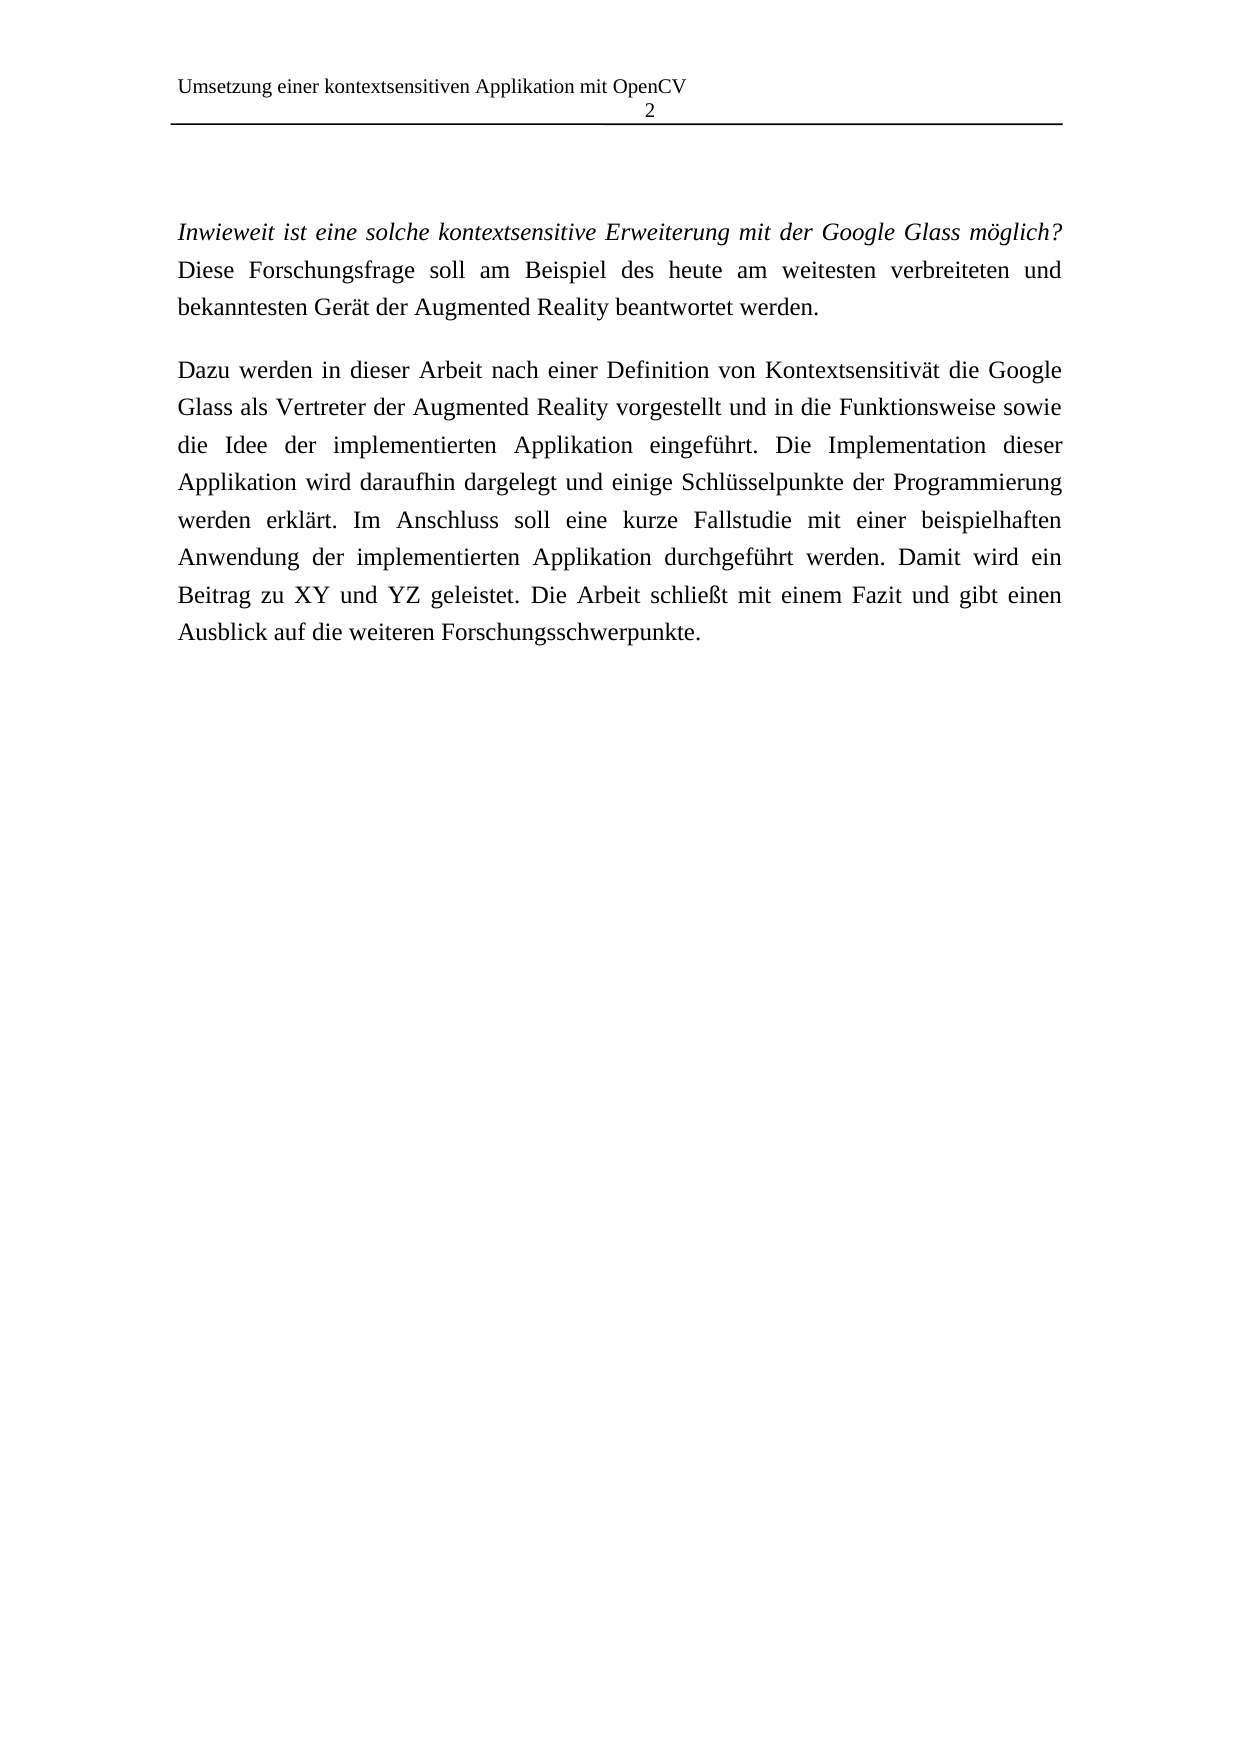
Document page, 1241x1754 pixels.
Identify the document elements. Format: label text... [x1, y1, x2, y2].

text Dazu werden in dieser Arbeit nach einer Definition von Kontextsensitivät die Google Glass als Vertreter der Augmented Reality vorgestellt und in die Funktionsweise sowie die Idee der implementierten Applikation eingeführt. Die Implementation dieser Applikation wird daraufhin dargelegt und einige Schlüsselpunkte der Programmierung werden erklärt. Im Anschluss soll eine kurze Fallstudie mit einer beispielhaften Anwendung der implementierten Applikation durchgeführt werden. Damit wird ein Beitrag zu XY und YZ geleistet. Die Arbeit schließt mit einem Fazit und gibt einen Ausblick auf die weiteren Forschungsschwerpunkte. [177, 346, 1063, 646]
text Inwieweit ist eine solche kontextsensitive Erweiterung mit der Google Glass möglich? Diese Forschungsfrage soll am Beispiel des heute am weitesten verbreiteten und bekanntesten Gerät der Augmented Reality beantwortet werden. [177, 208, 1063, 321]
